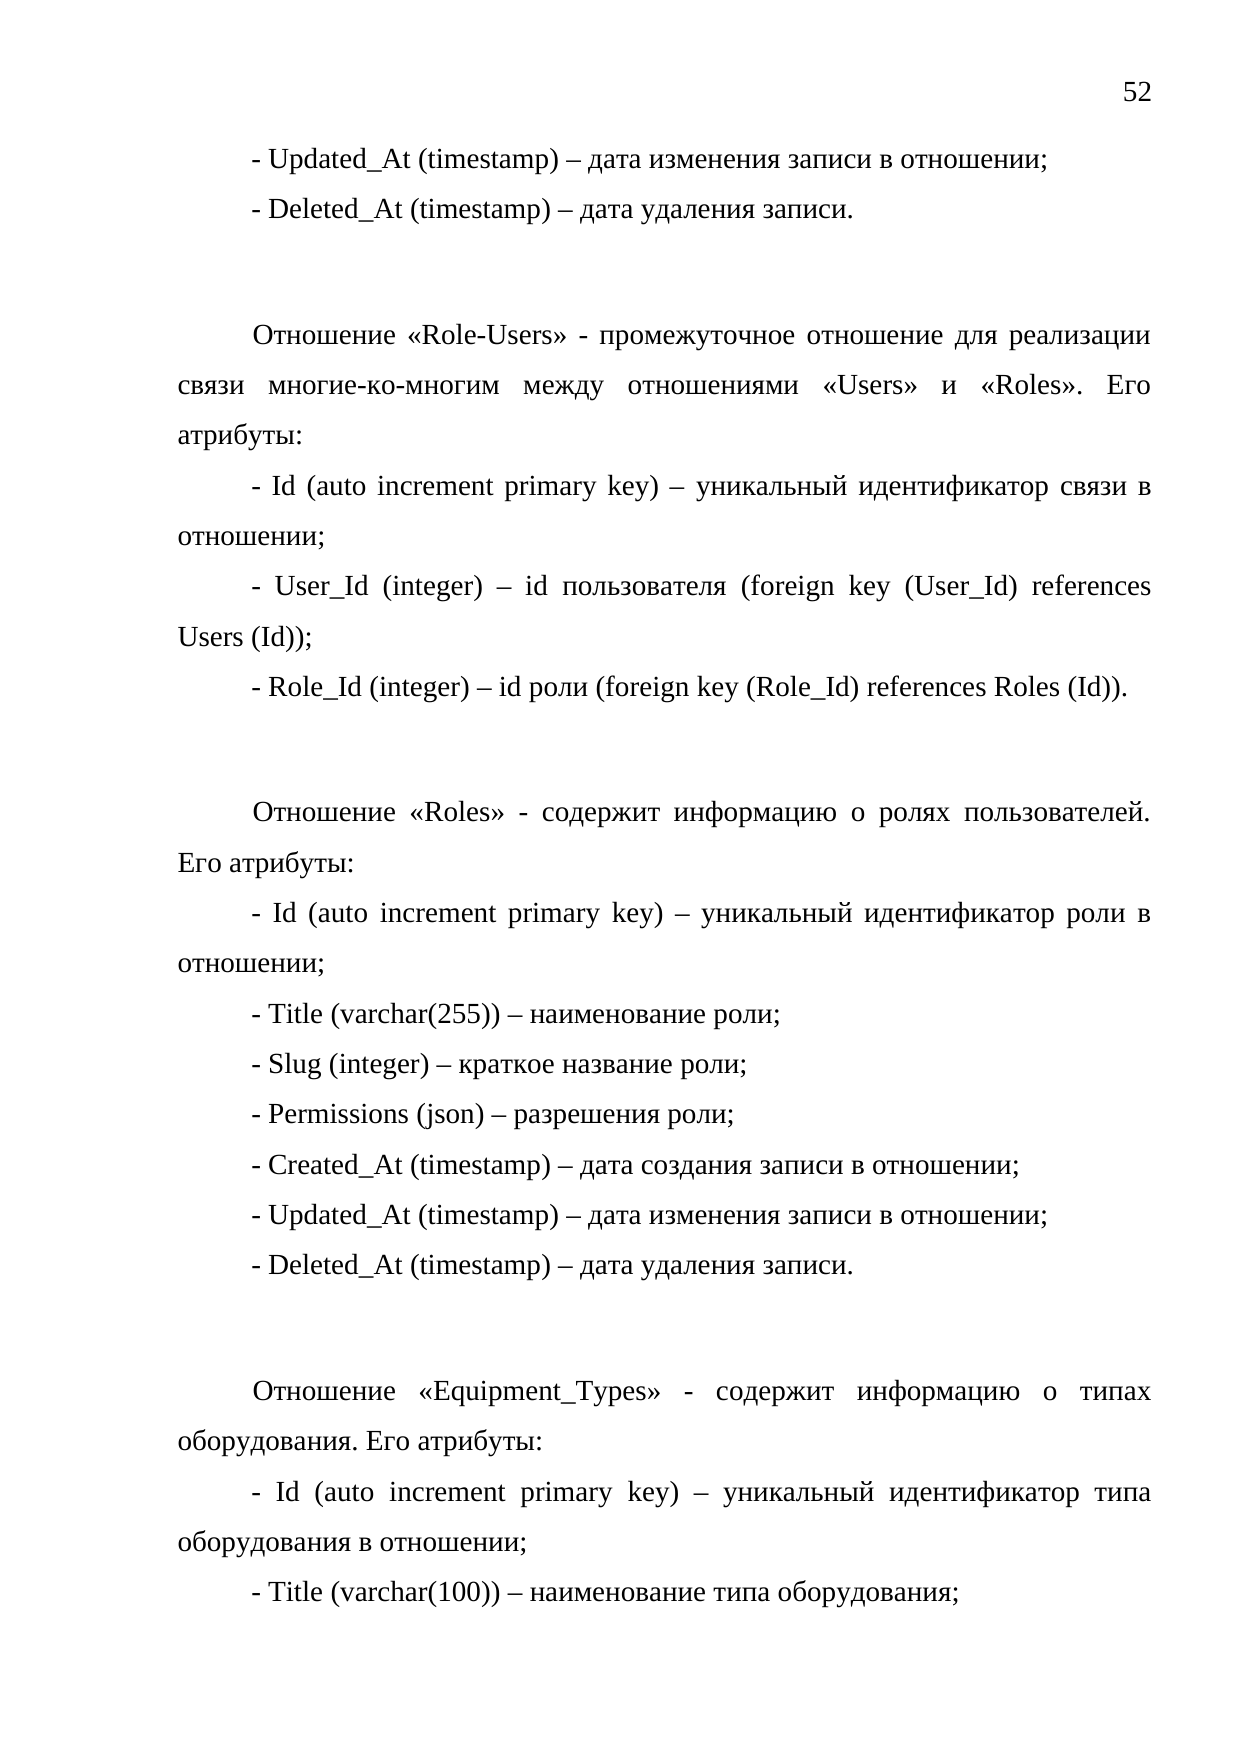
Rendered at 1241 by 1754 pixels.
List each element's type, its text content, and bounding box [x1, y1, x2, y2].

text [177, 1373, 1152, 1608]
text Отношение «Role-Users» - промежуточное отношение для реализации связи многие-ко-многим между отношениями «Users» и «Roles». Его атрибуты: - Id (auto increment primary key) – уникальный идентификатор связи в отношении; - User_Id (integer) – id пользователя (foreign key (User_Id) references Users (Id)); - Role_Id (integer) – id роли (foreign key (Role_Id) references Roles (Id)). [177, 317, 1152, 702]
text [177, 141, 1152, 225]
text Отношение «Roles» - содержит информацию о ролях пользователей. Его атрибуты: - Id (auto increment primary key) – уникальный идентификатор роли в отношении; - Title (varchar(255)) – наименование роли; - Slug (integer) – краткое название роли; - Permissions (json) – разрешения роли; - Created_At (timestamp) – дата создания записи в отношении; - Updated_At (timestamp) – дата изменения записи в отношении; - Deleted_At (timestamp) – дата удаления записи. [177, 794, 1152, 1281]
